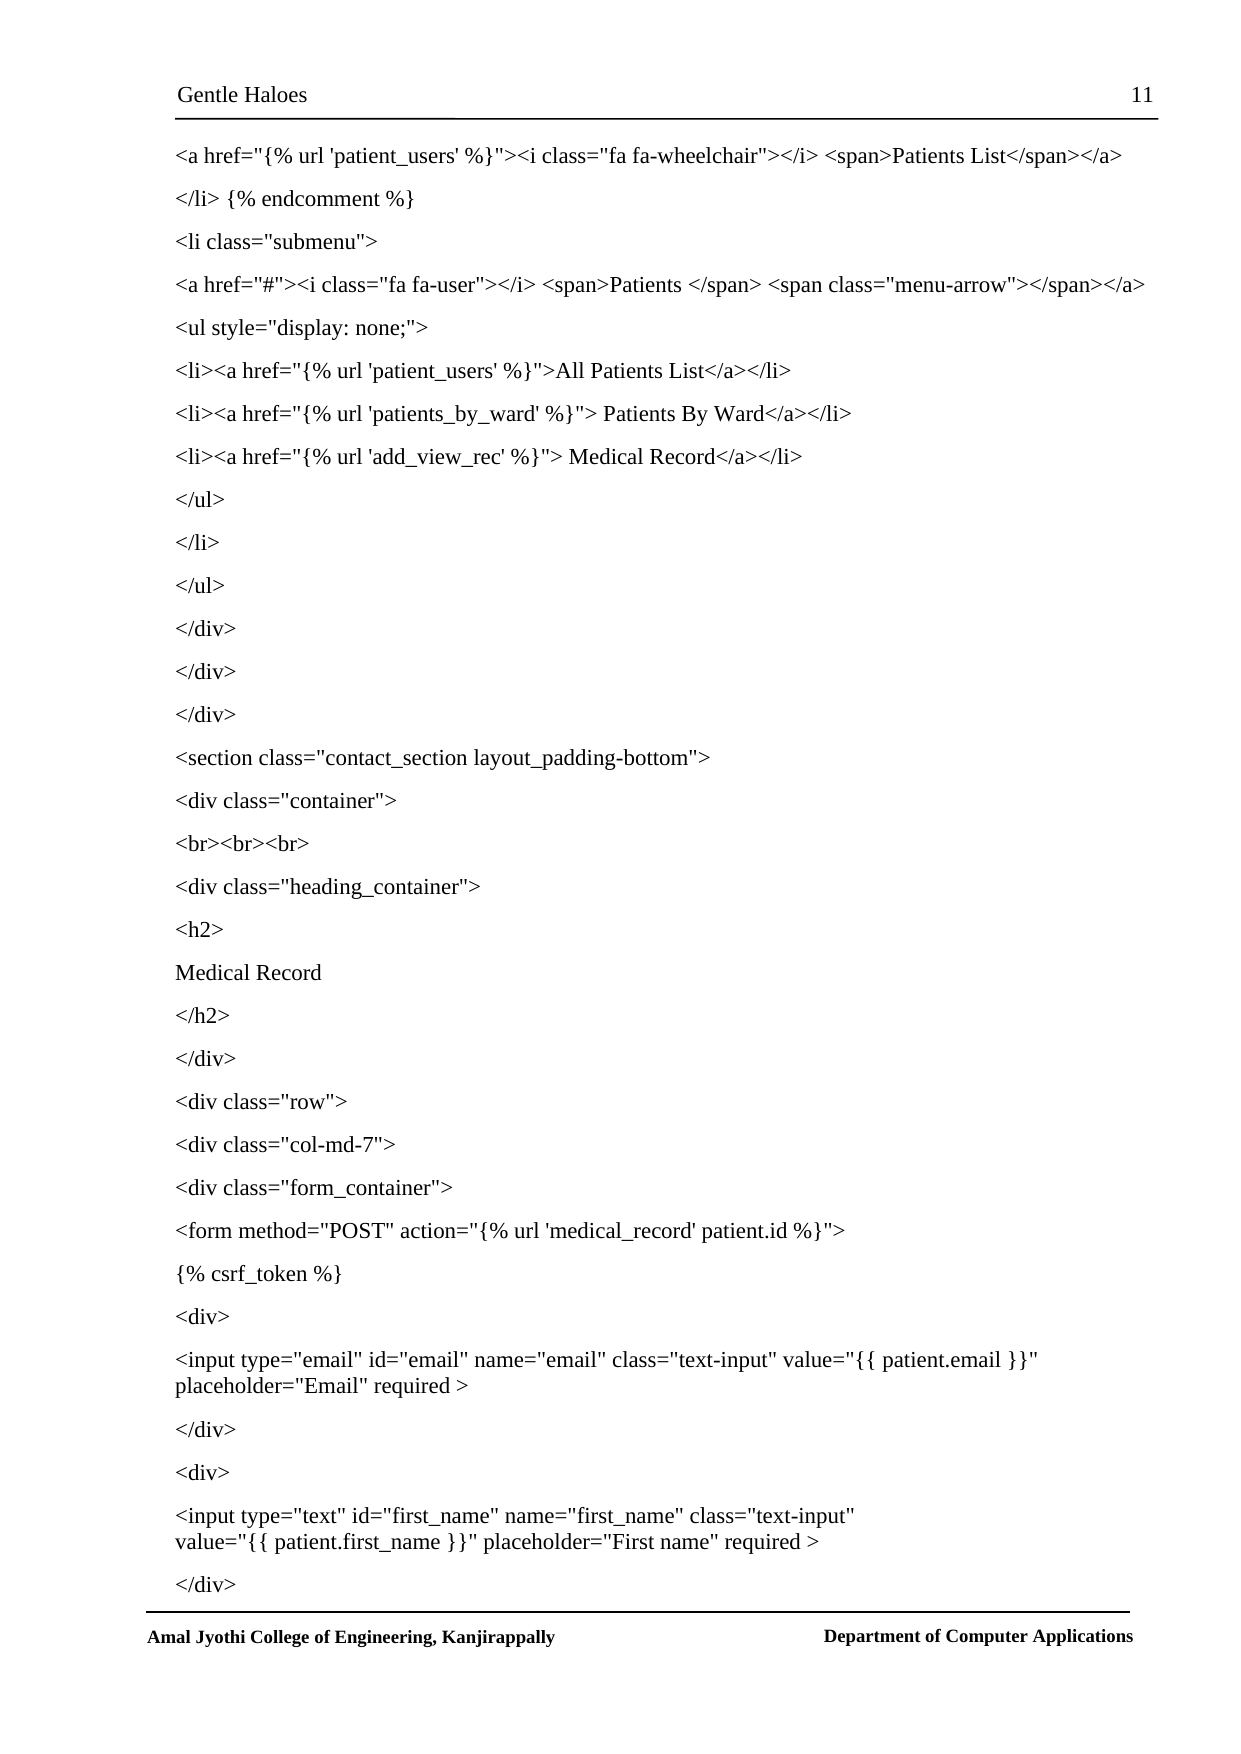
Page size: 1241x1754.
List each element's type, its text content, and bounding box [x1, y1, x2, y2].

text <a href="{% url 'patient_users' %}"><i class="fa fa-wheelchair"></i> <span>Patients List</span></a> [175, 142, 1162, 168]
text <form method="POST" action="{% url 'medical_record' patient.id %}"> [175, 1217, 1162, 1243]
text </ul> [175, 486, 1162, 512]
text <div class="col-md-7"> [175, 1131, 1162, 1157]
text <h2> [175, 916, 1162, 942]
text </div> [175, 1416, 1162, 1442]
text {% csrf_token %} [175, 1260, 1162, 1287]
text Medical Record [175, 959, 1162, 985]
text </div> [175, 1571, 1162, 1597]
text </div> [175, 615, 1162, 641]
text <li><a href="{% url 'add_view_rec' %}"> Medical Record</a></li> [175, 443, 1162, 469]
text <input type="text" id="first_name" name="first_name" class="text-input" value="{{ patient.first_name }}" placeholder="First name" required > [175, 1502, 1162, 1554]
text <li><a href="{% url 'patient_users' %}">All Patients List</a></li> [175, 357, 1162, 383]
text </li> {% endcomment %} [175, 185, 1162, 211]
text </h2> [175, 1002, 1162, 1028]
text <div class="container"> [175, 787, 1162, 813]
text <ul style="display: none;"> [175, 314, 1162, 340]
text <a href="#"><i class="fa fa-user"></i> <span>Patients </span> <span class="menu-arrow"></span></a> [175, 271, 1162, 297]
text <div class="row"> [175, 1088, 1162, 1114]
text <div class="form_container"> [175, 1174, 1162, 1201]
text </div> [175, 658, 1162, 684]
text </div> [175, 701, 1162, 727]
text <section class="contact_section layout_padding-bottom"> [175, 744, 1162, 770]
text <div> [175, 1459, 1162, 1485]
text </li> [175, 529, 1162, 555]
text <br><br><br> [175, 830, 1162, 856]
text <div> [175, 1303, 1162, 1329]
text </div> [175, 1045, 1162, 1071]
text <div class="heading_container"> [175, 873, 1162, 899]
text <input type="email" id="email" name="email" class="text-input" value="{{ patient.email }}" placeholder="Email" required > [175, 1346, 1162, 1399]
text </ul> [175, 572, 1162, 598]
text <li class="submenu"> [175, 228, 1162, 254]
text <li><a href="{% url 'patients_by_ward' %}"> Patients By Ward</a></li> [175, 400, 1162, 426]
